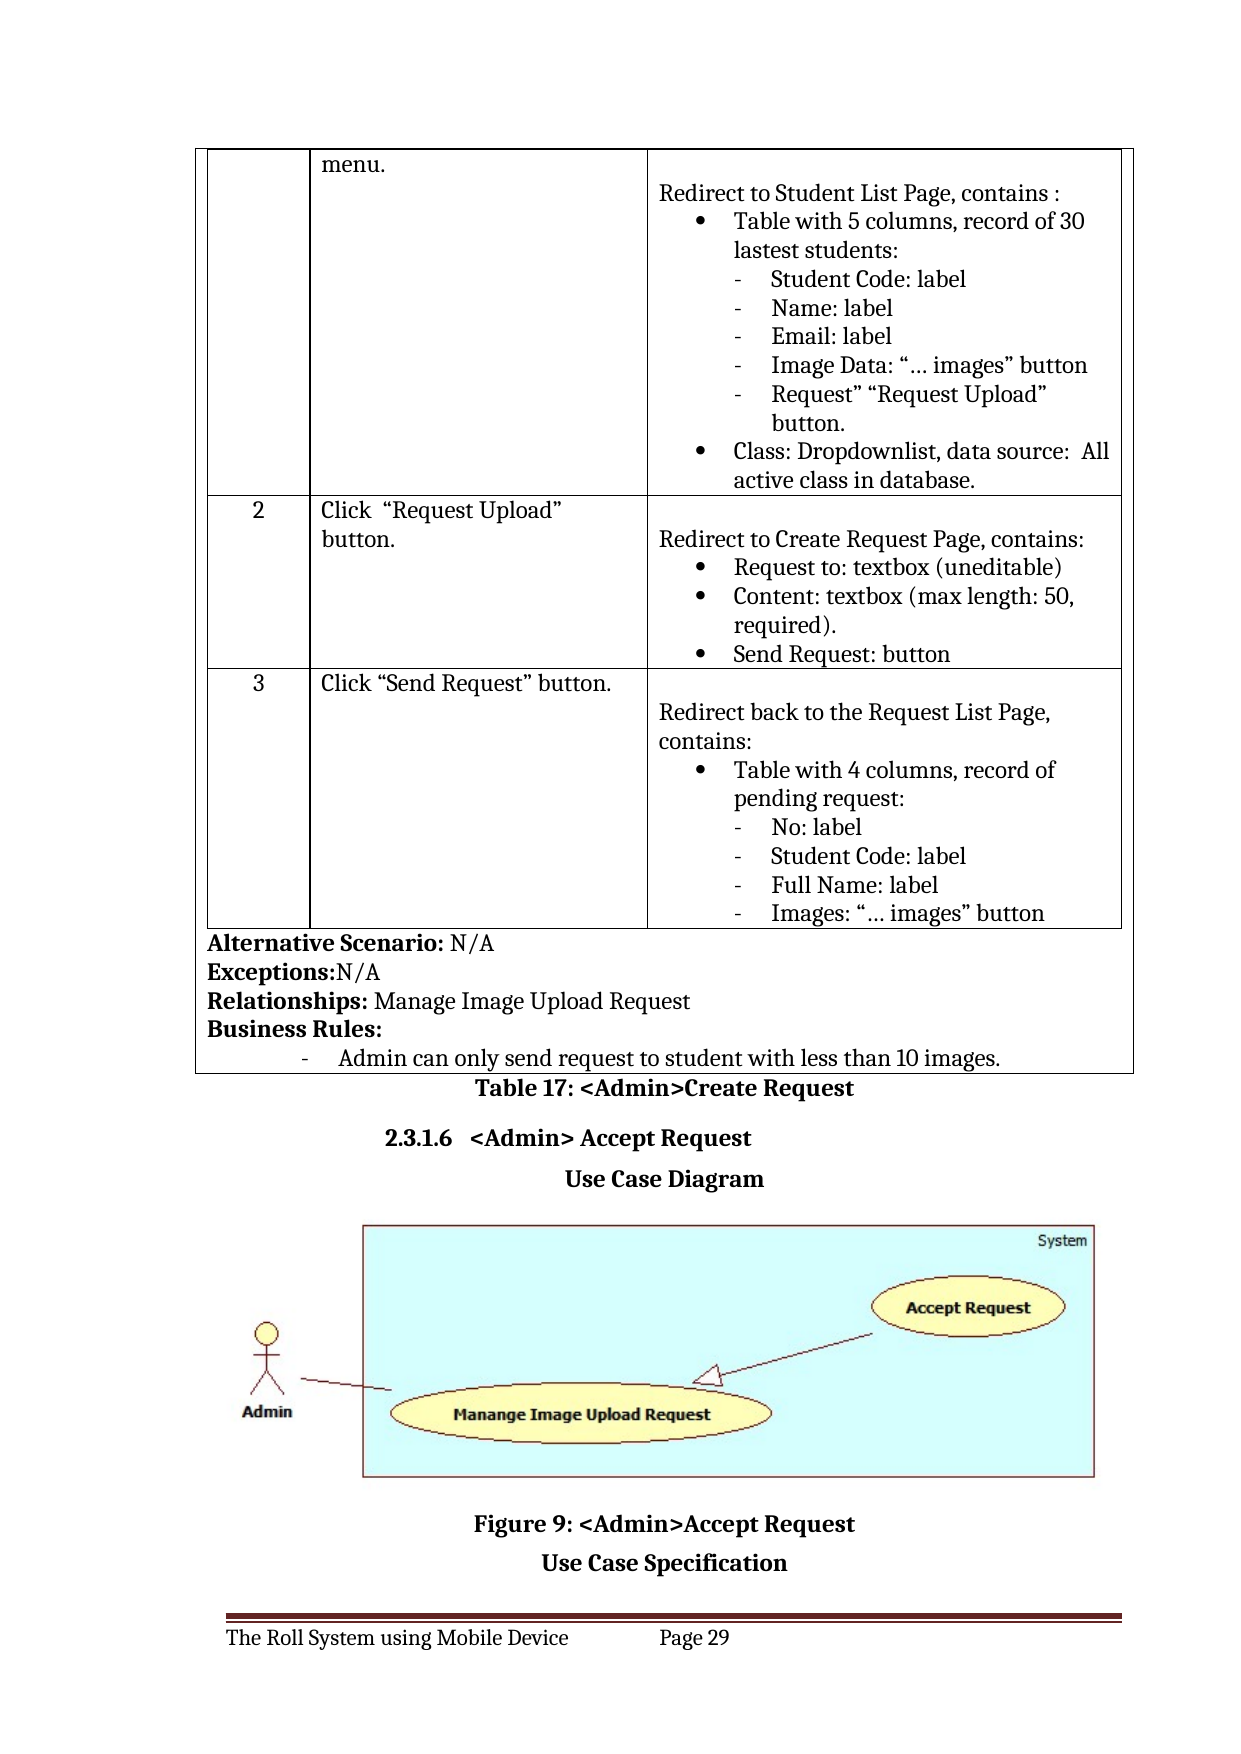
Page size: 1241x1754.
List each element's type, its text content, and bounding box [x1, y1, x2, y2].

subtitle <Admin> Accept Request [385, 1123, 1122, 1152]
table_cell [196, 149, 1133, 1073]
text Table 17: <Admin>Create Request [207, 1074, 1122, 1103]
picture [206, 1197, 1123, 1506]
text Figure 9: <Admin>Accept Request [207, 1510, 1122, 1538]
subtitle Use Case Specification [207, 1549, 1122, 1578]
subtitle Use Case Diagram [207, 1165, 1122, 1193]
